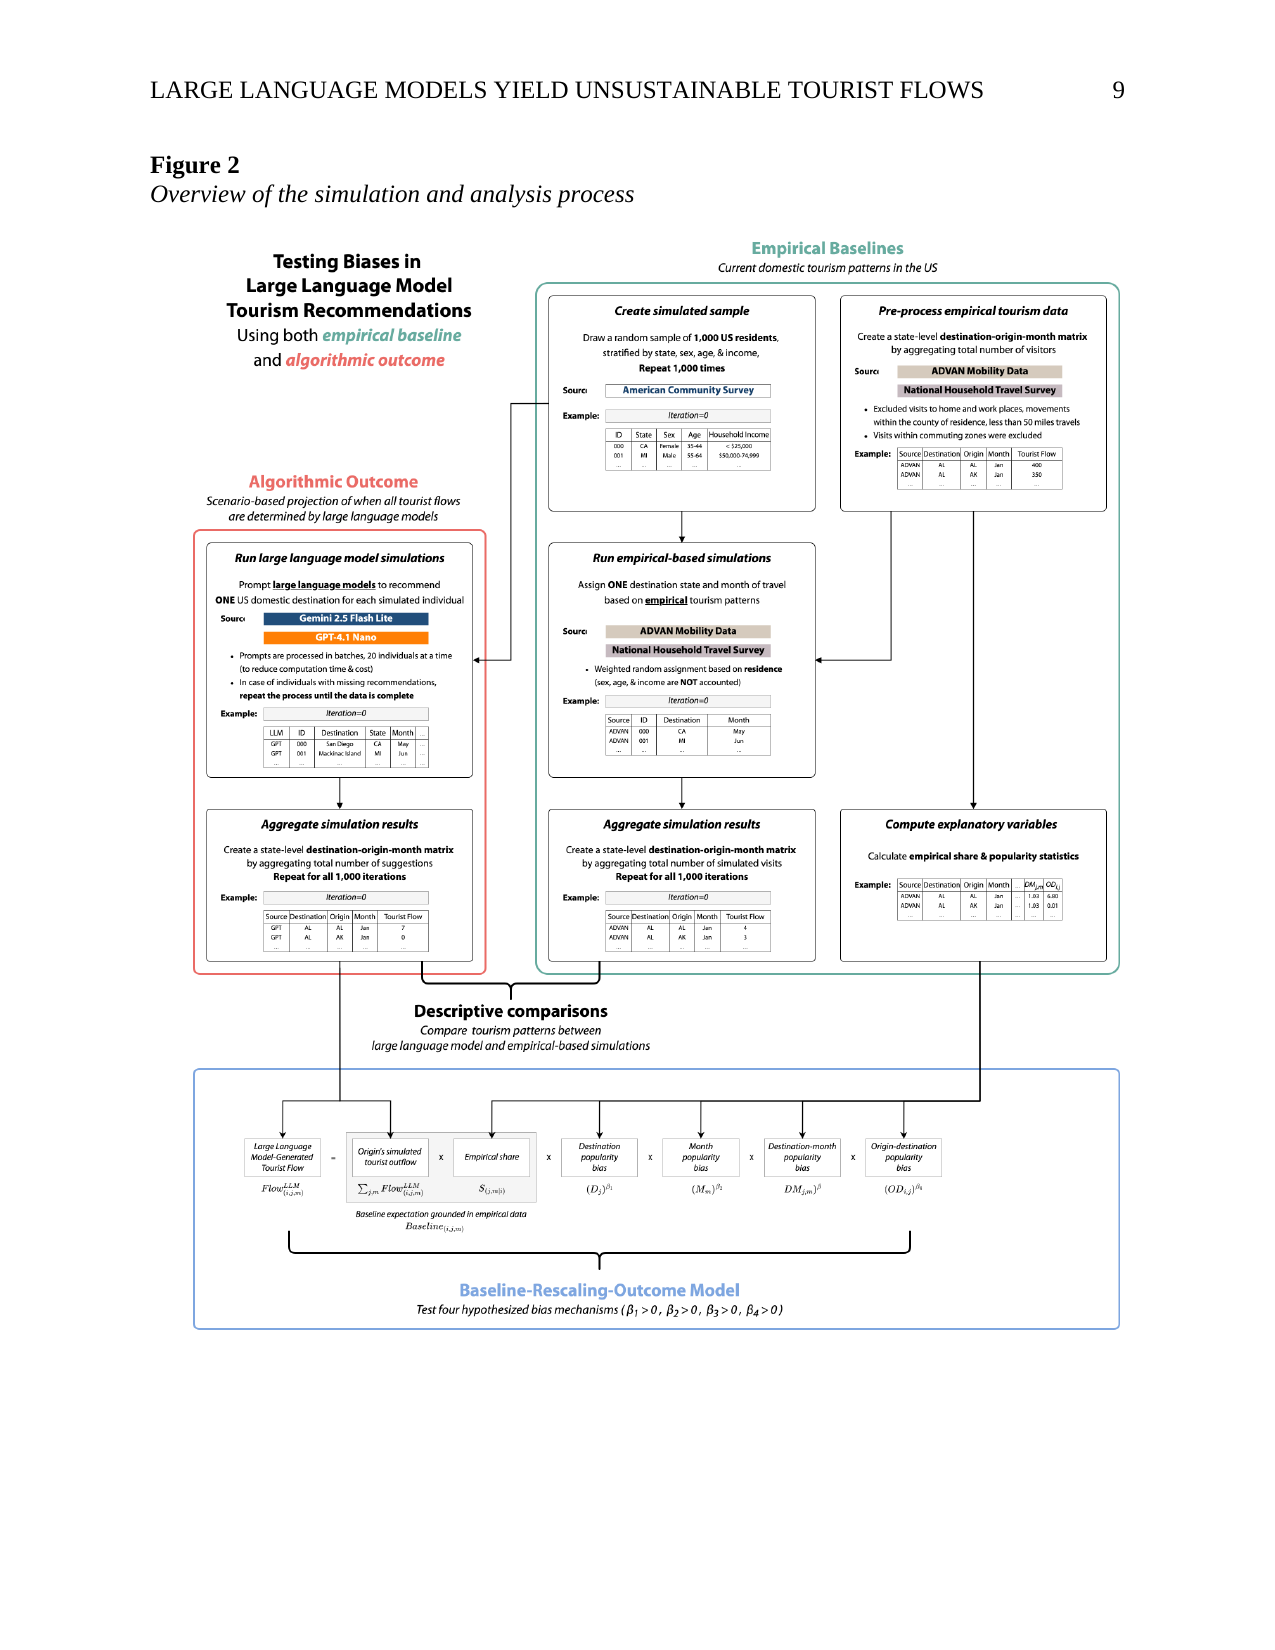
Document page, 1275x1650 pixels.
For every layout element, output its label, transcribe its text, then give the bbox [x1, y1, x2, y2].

text Overview of the simulation and analysis process [150, 179, 1125, 207]
title Figure 2 [150, 150, 1125, 179]
picture [168, 220, 1144, 1348]
